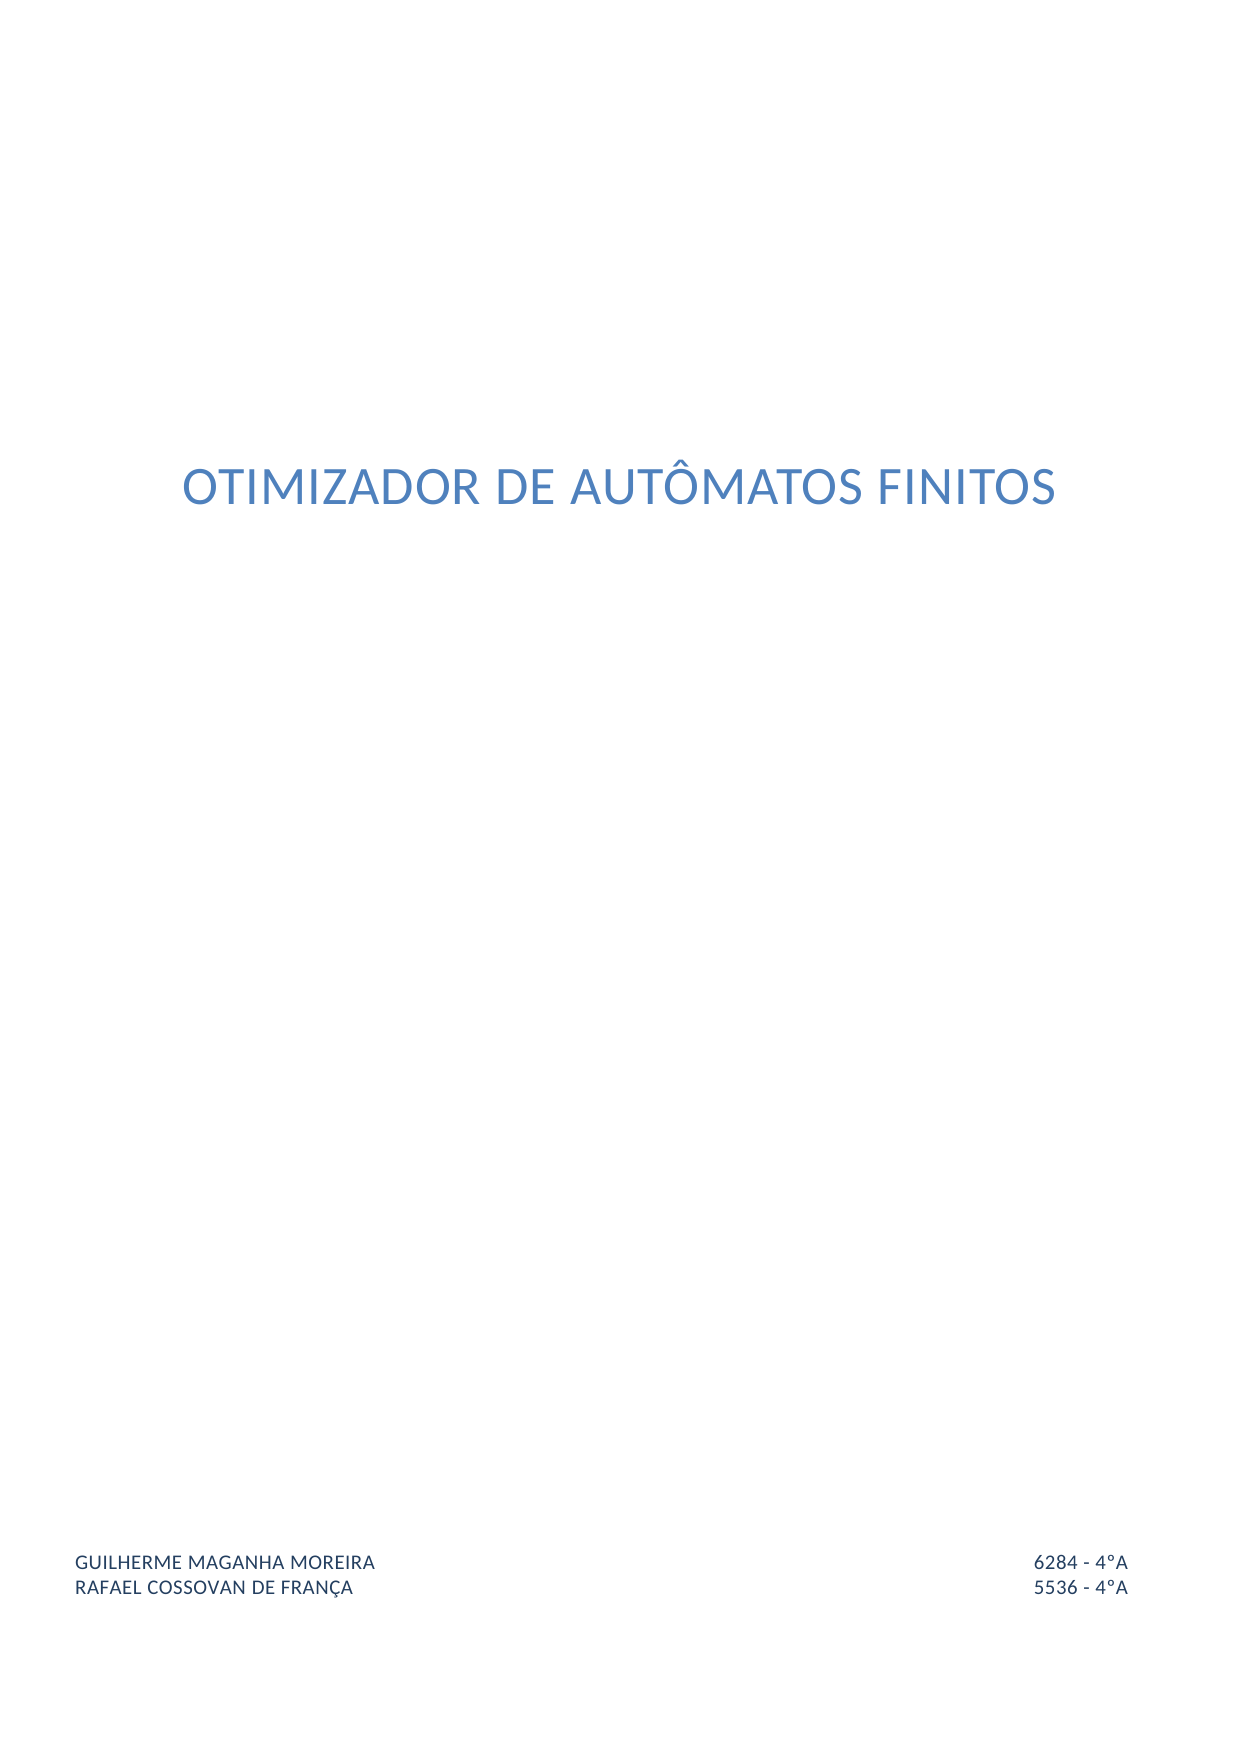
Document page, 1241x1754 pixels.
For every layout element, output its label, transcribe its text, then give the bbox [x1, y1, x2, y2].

text Rafael Cossovan de França 5536 - 4ºA [75, 1574, 1165, 1600]
title Otimizador de Autômatos Finitos [75, 452, 1165, 518]
text Guilherme Maganha Moreira 6284 - 4ºA [75, 1549, 1165, 1574]
